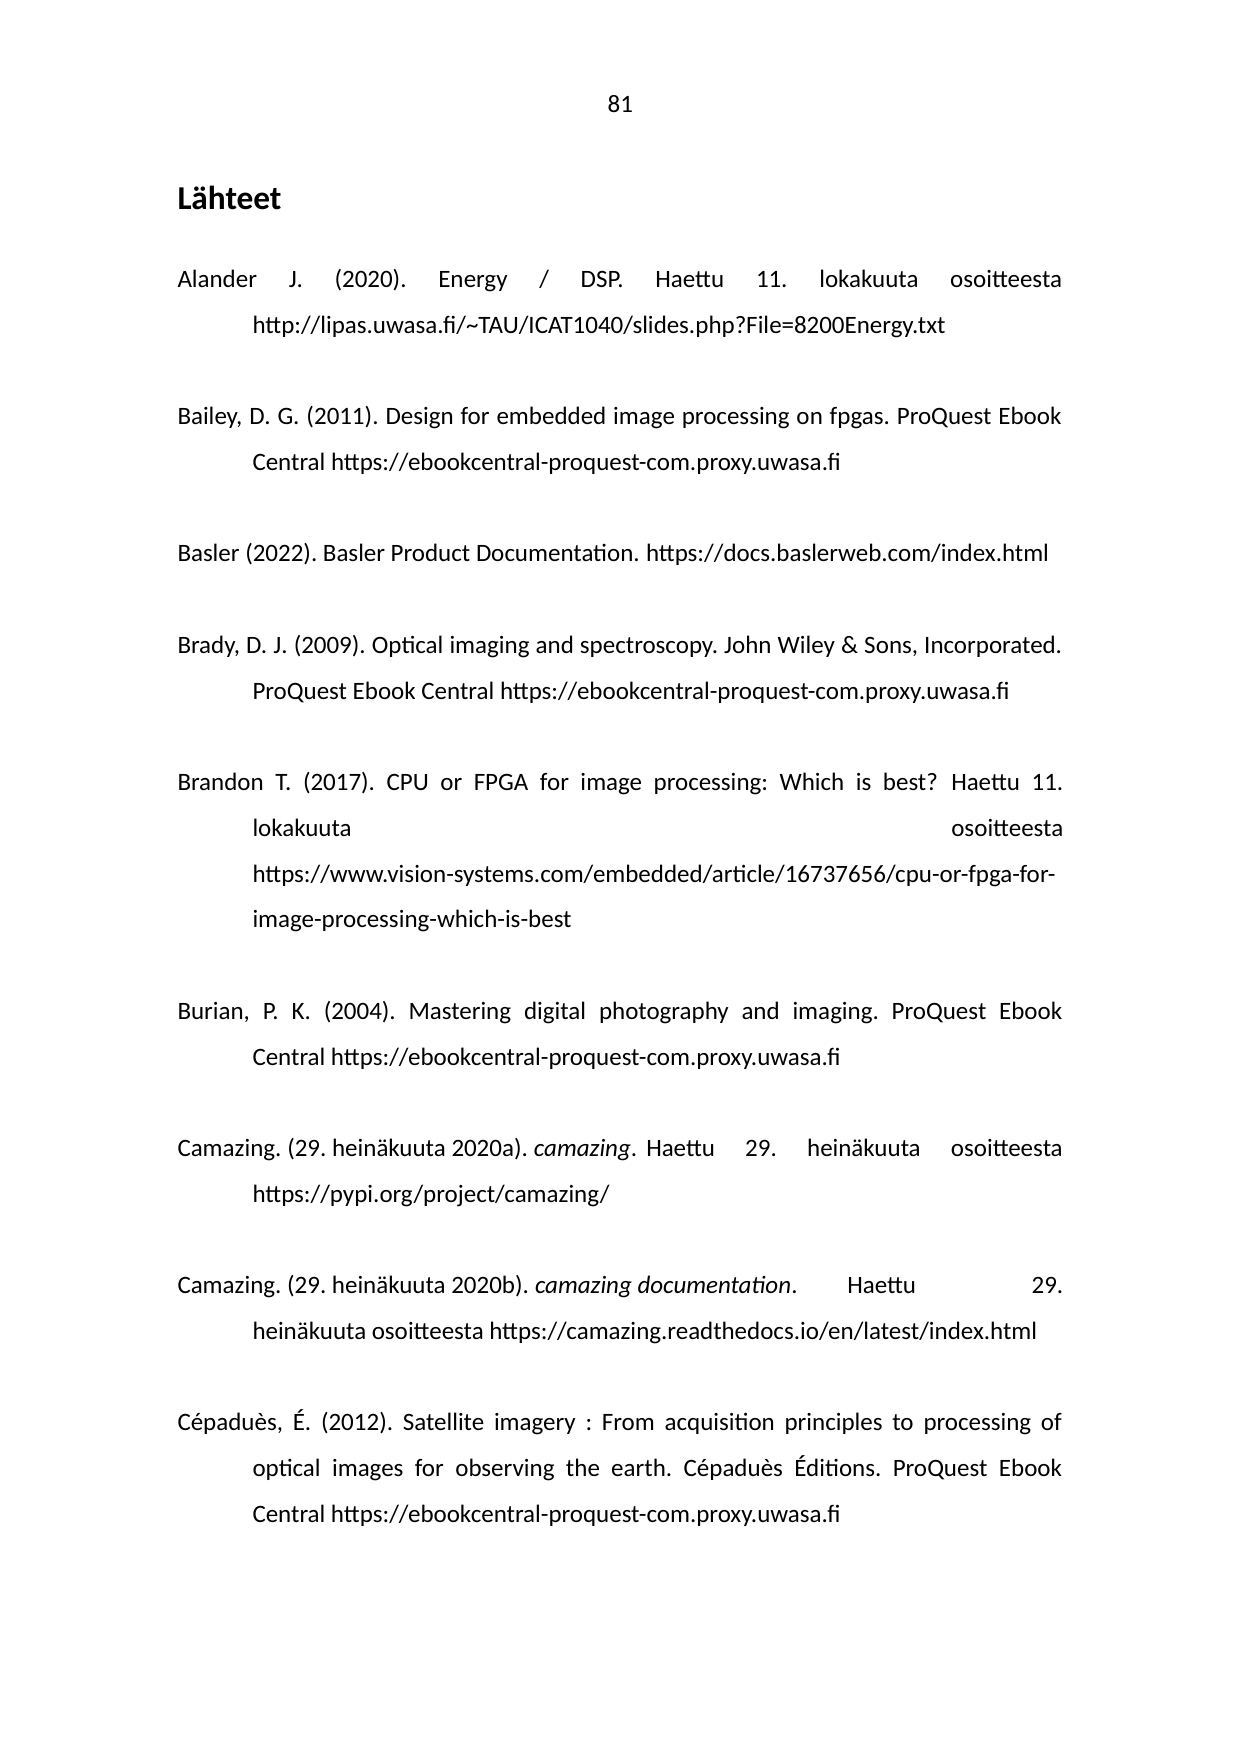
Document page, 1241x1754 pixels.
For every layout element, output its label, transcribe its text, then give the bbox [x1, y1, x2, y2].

text Cépaduès, É. (2012). Satellite imagery : From acquisition principles to processing of optical images for observing the earth. Cépaduès Éditions. ProQuest Ebook Central https://ebookcentral-proquest-com.proxy.uwasa.fi [177, 1406, 1063, 1528]
text Camazing. (29. heinäkuuta 2020b). camazing documentation. Haettu 29. heinäkuuta osoitteesta https://camazing.readthedocs.io/en/latest/index.html [177, 1269, 1063, 1346]
text Alander J. (2020). Energy / DSP. Haettu 11. lokakuuta osoitteesta http://lipas.uwasa.fi/~TAU/ICAT1040/slides.php?File=8200Energy.txt [177, 263, 1063, 339]
text Brandon T. (2017). CPU or FPGA for image processing: Which is best? Haettu 11. lokakuuta osoitteesta https://www.vision-systems.com/embedded/article/16737656/cpu-or-fpga-for-image-processing-which-is-best [177, 766, 1063, 934]
text Brady, D. J. (2009). Optical imaging and spectroscopy. John Wiley & Sons, Incorporated. ProQuest Ebook Central https://ebookcentral-proquest-com.proxy.uwasa.fi [177, 629, 1063, 705]
text Camazing. (29. heinäkuuta 2020a). camazing. Haettu 29. heinäkuuta osoitteesta https://pypi.org/project/camazing/ [177, 1132, 1063, 1208]
subtitle Lähteet [177, 177, 1063, 218]
text Bailey, D. G. (2011). Design for embedded image processing on fpgas. ProQuest Ebook Central https://ebookcentral-proquest-com.proxy.uwasa.fi [177, 400, 1063, 477]
text Burian, P. K. (2004). Mastering digital photography and imaging. ProQuest Ebook Central https://ebookcentral-proquest-com.proxy.uwasa.fi [177, 995, 1063, 1071]
text Basler (2022). Basler Product Documentation. https://docs.baslerweb.com/index.html [177, 538, 1063, 568]
